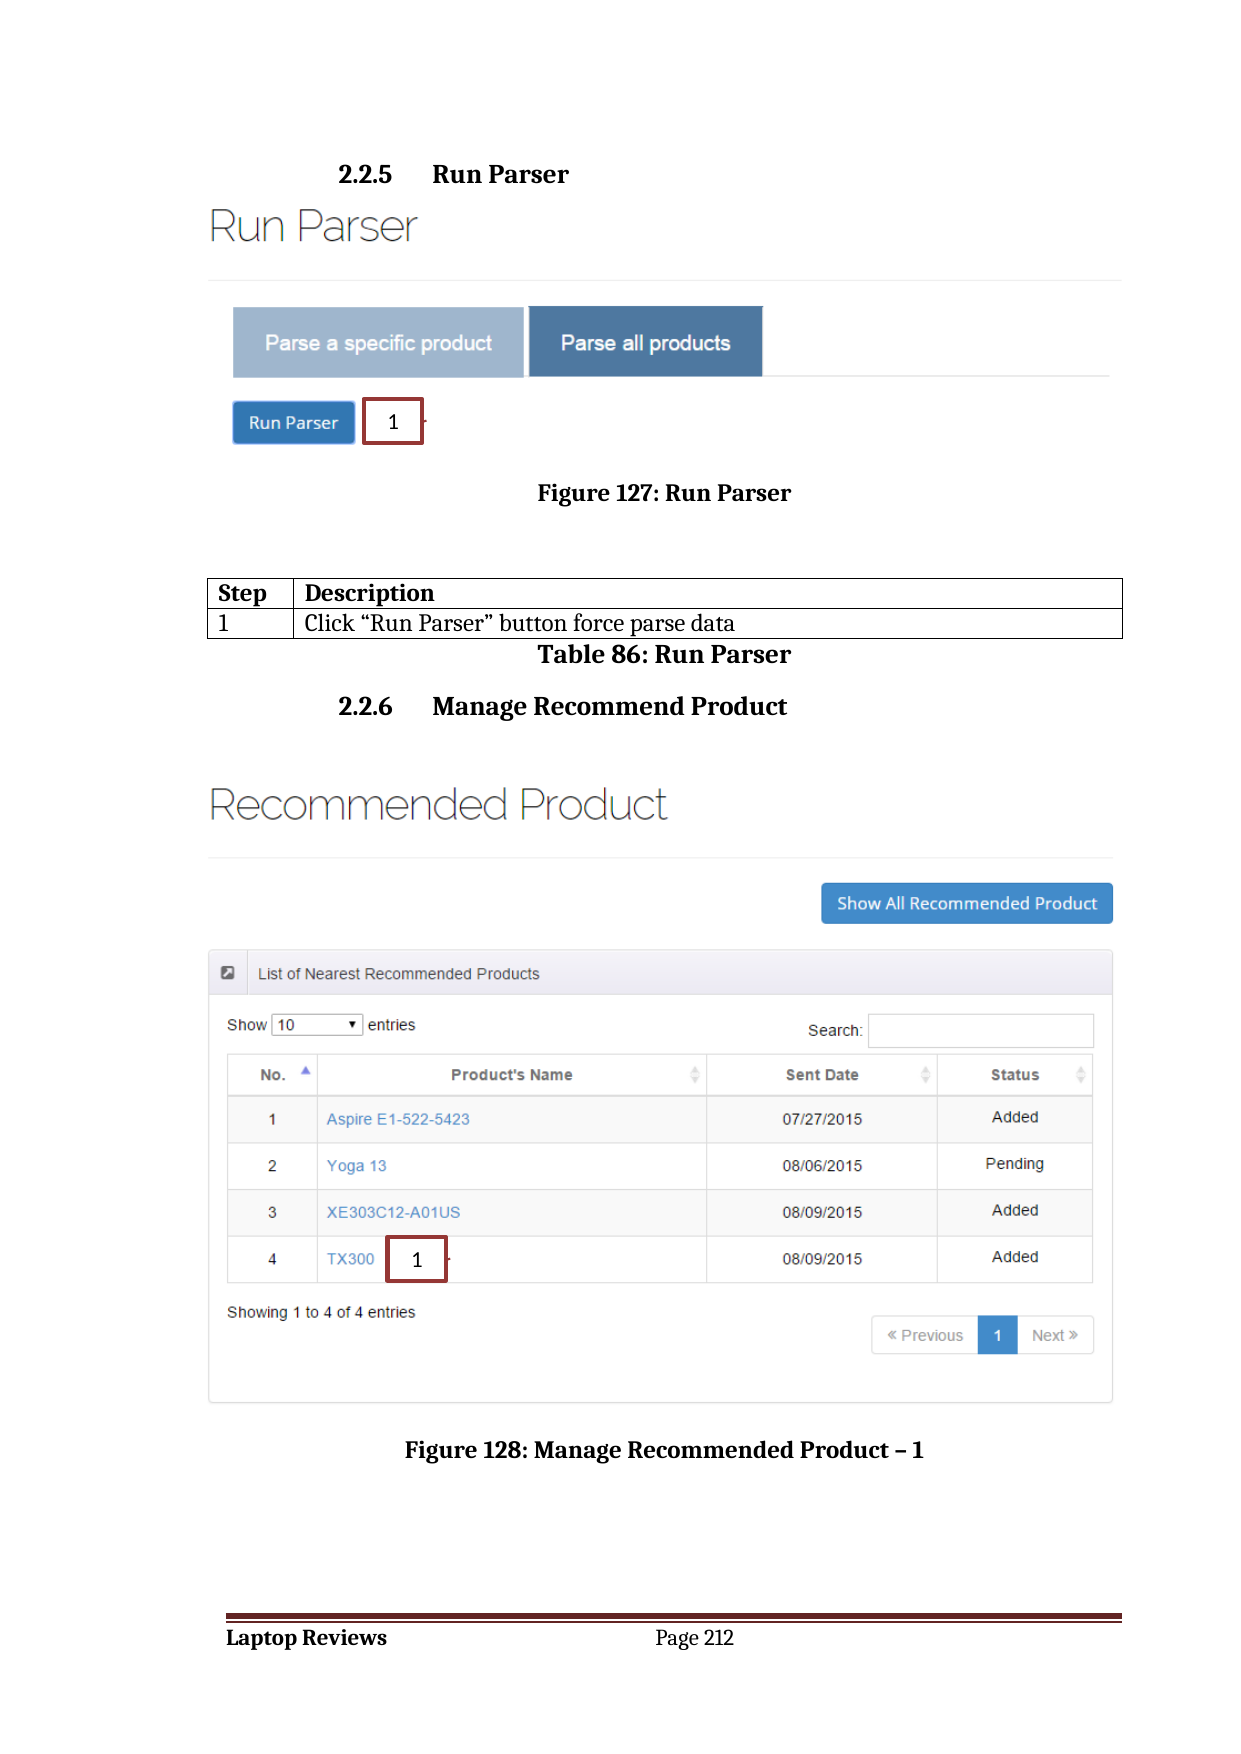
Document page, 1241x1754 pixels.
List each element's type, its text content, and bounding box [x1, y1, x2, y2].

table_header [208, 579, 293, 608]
text Table 86: Run Parser [207, 639, 1122, 670]
subtitle Run Parser [338, 159, 1122, 191]
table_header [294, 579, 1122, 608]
picture [207, 783, 1122, 1412]
subtitle Manage Recommend Product [338, 691, 1122, 722]
picture [207, 198, 1122, 454]
text Figure 127: Run Parser [207, 479, 1122, 508]
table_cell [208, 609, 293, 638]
text Figure 128: Manage Recommended Product – 1 [207, 1436, 1122, 1465]
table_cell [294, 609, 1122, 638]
